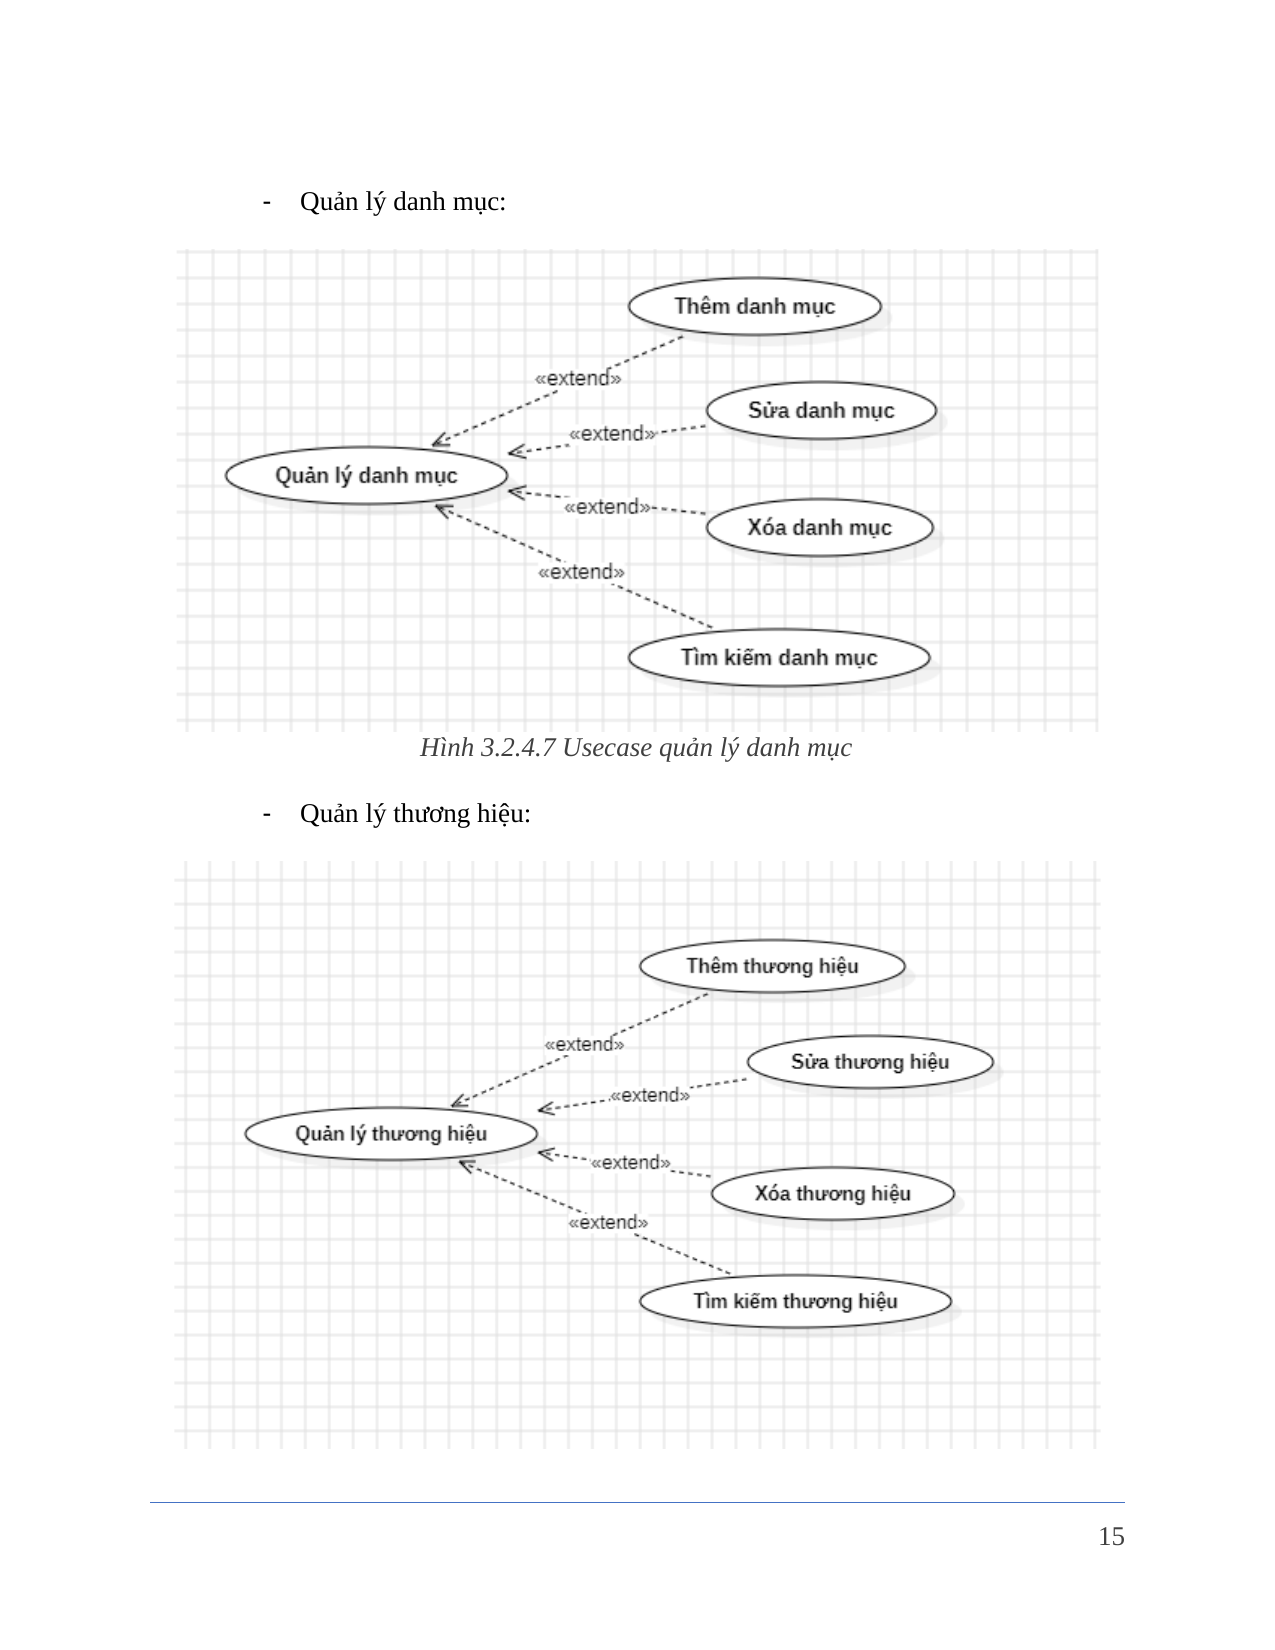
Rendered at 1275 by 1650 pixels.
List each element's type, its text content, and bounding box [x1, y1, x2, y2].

picture [174, 861, 1101, 1449]
list Quản lý danh mục: [262, 181, 1125, 218]
text Hình 3.2.4.7 Usecase quản lý danh mục [150, 731, 1125, 762]
picture [176, 249, 1099, 732]
list Quản lý thương hiệu: [262, 793, 1125, 830]
